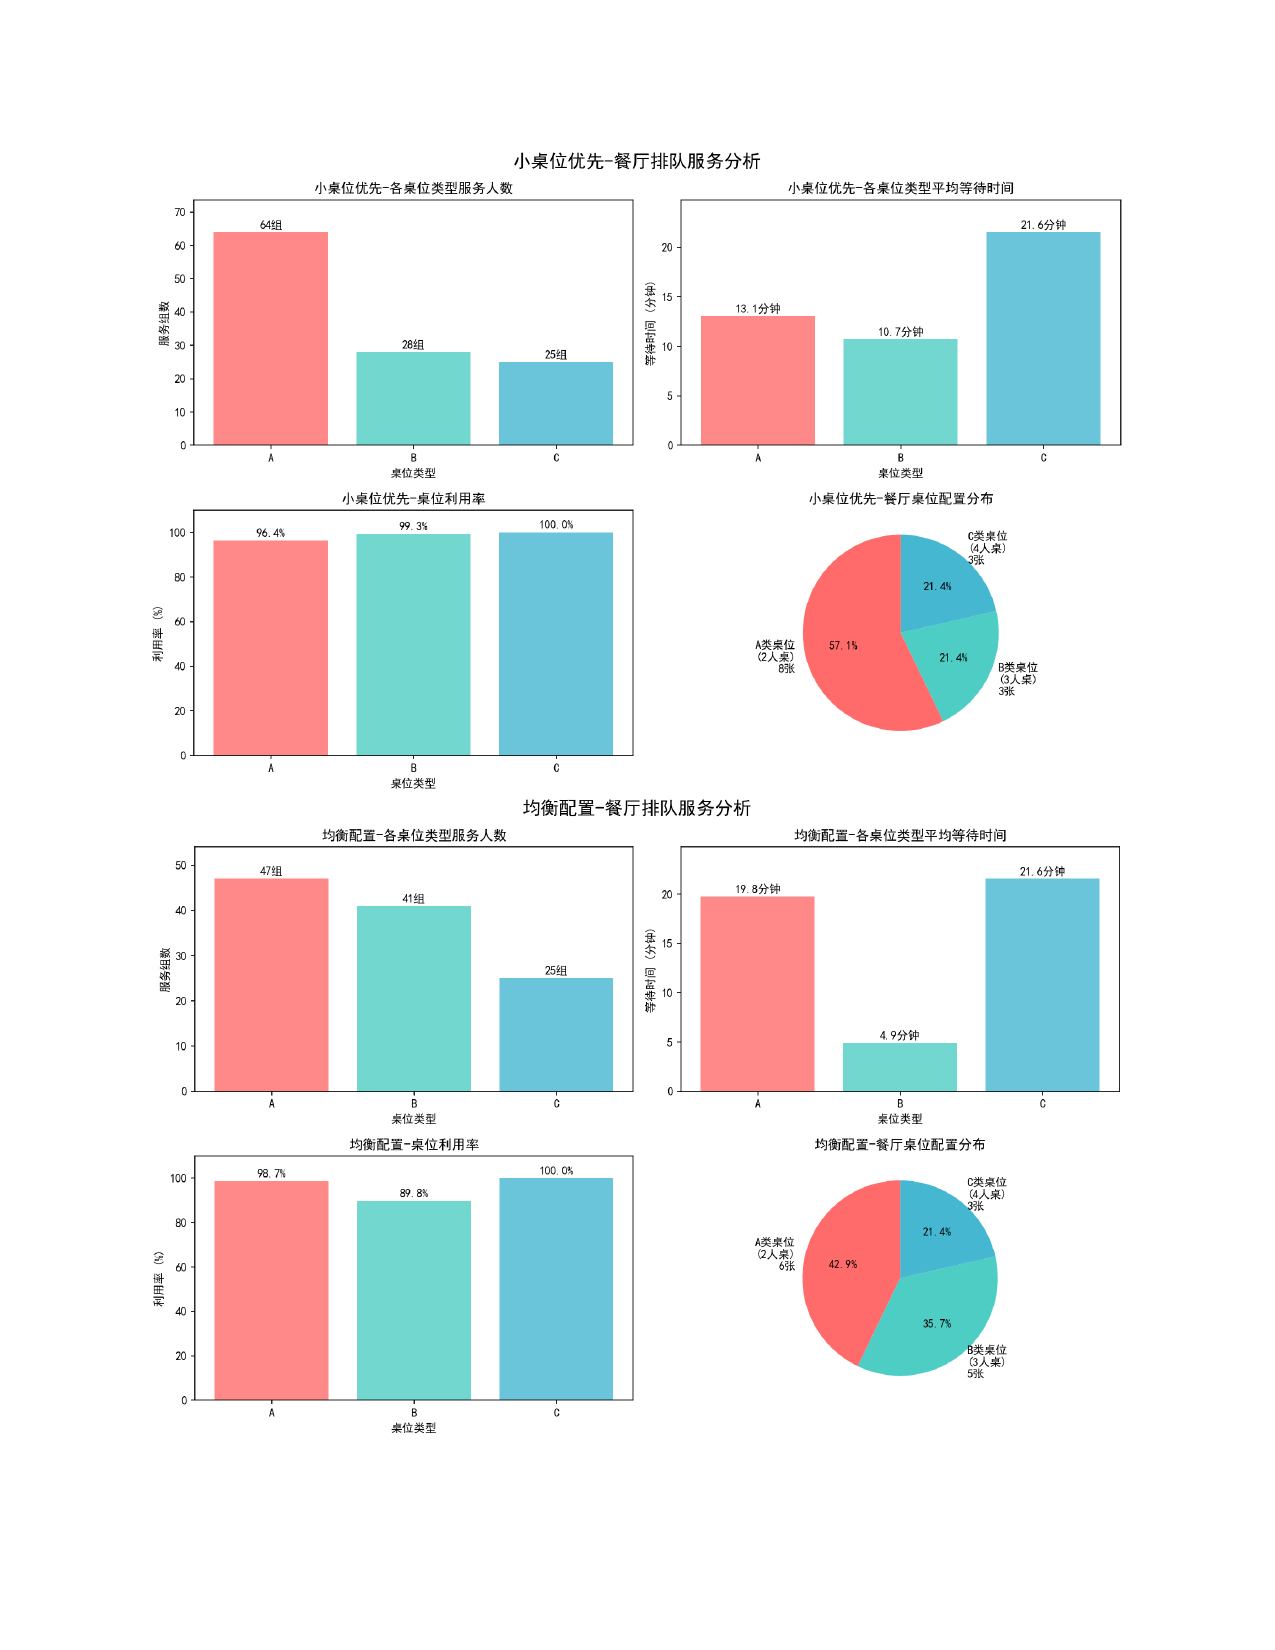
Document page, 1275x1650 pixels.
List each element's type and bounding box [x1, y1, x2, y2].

picture [150, 150, 1125, 1440]
